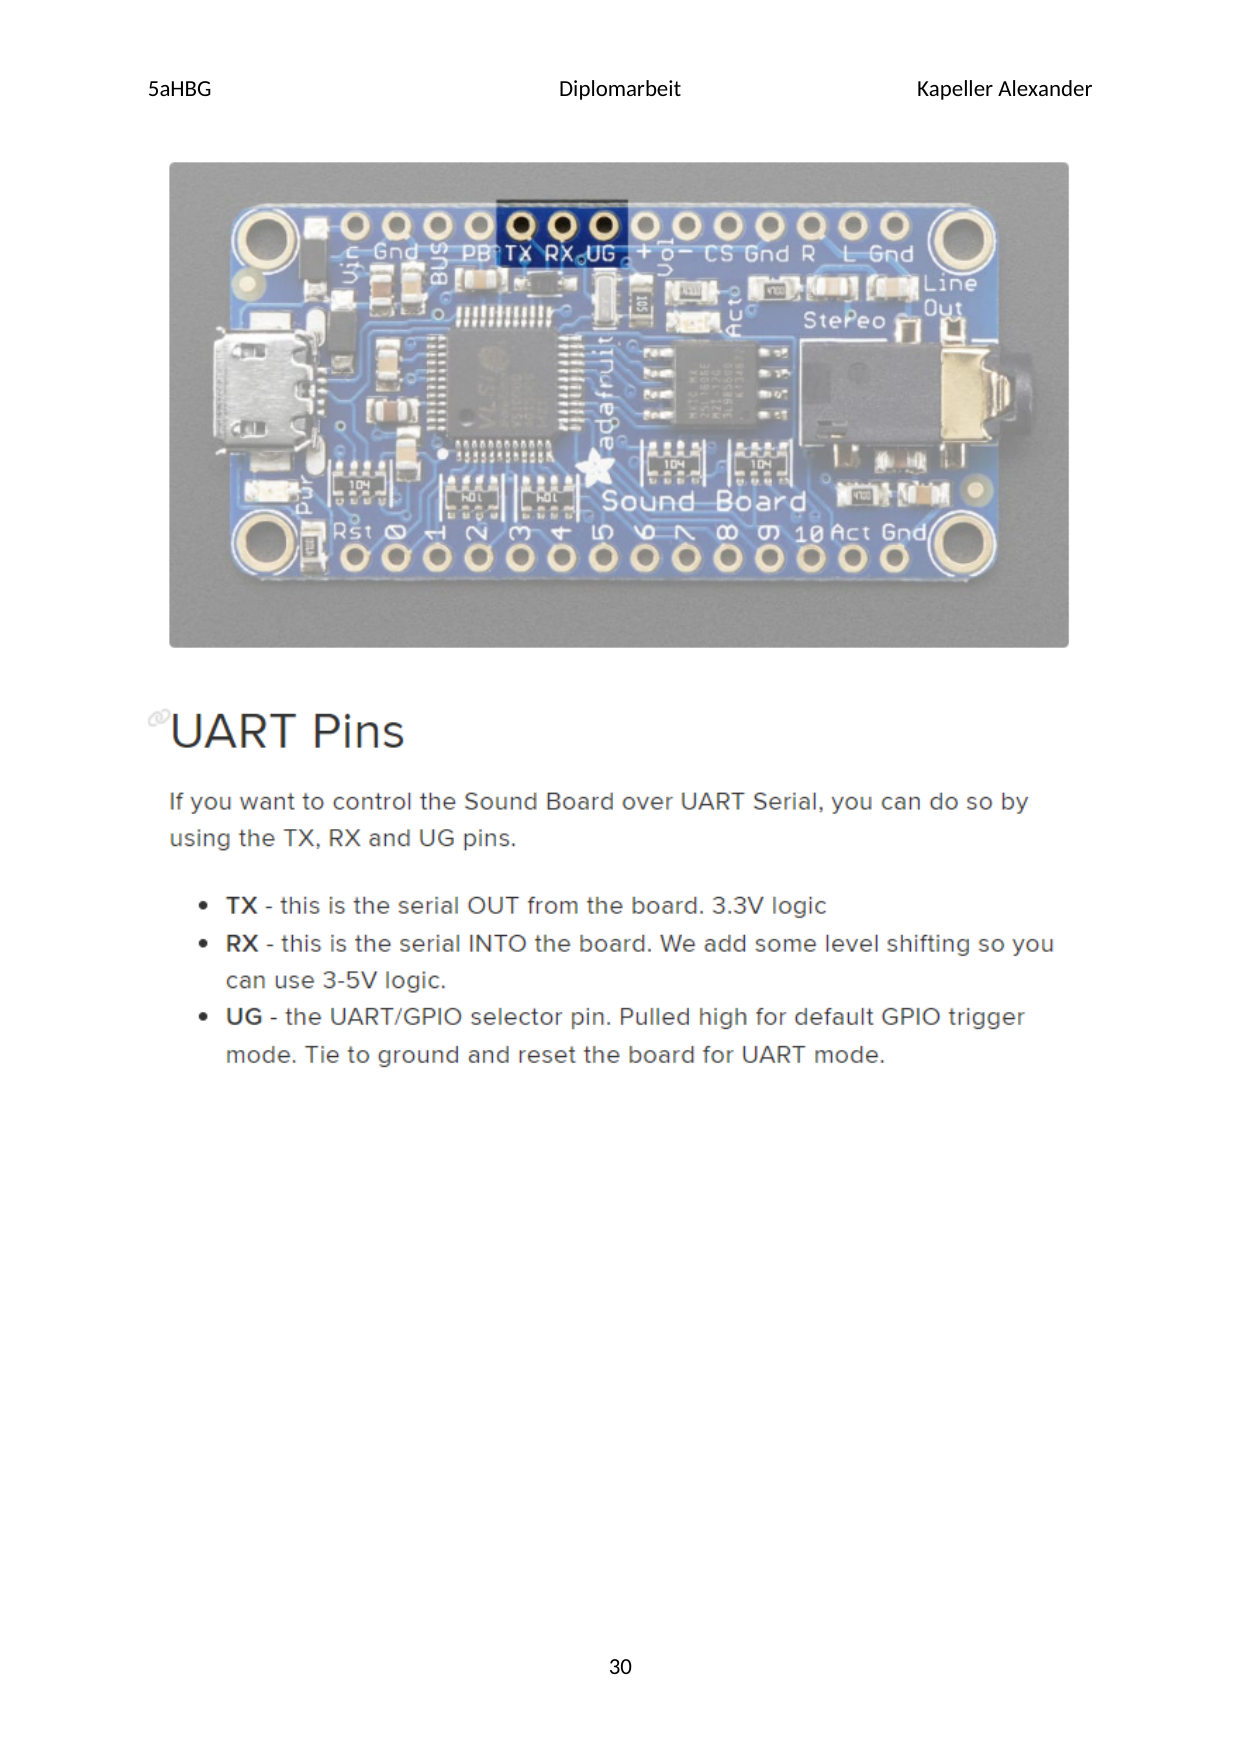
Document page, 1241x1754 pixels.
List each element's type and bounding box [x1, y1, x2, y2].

picture [147, 147, 1093, 1094]
